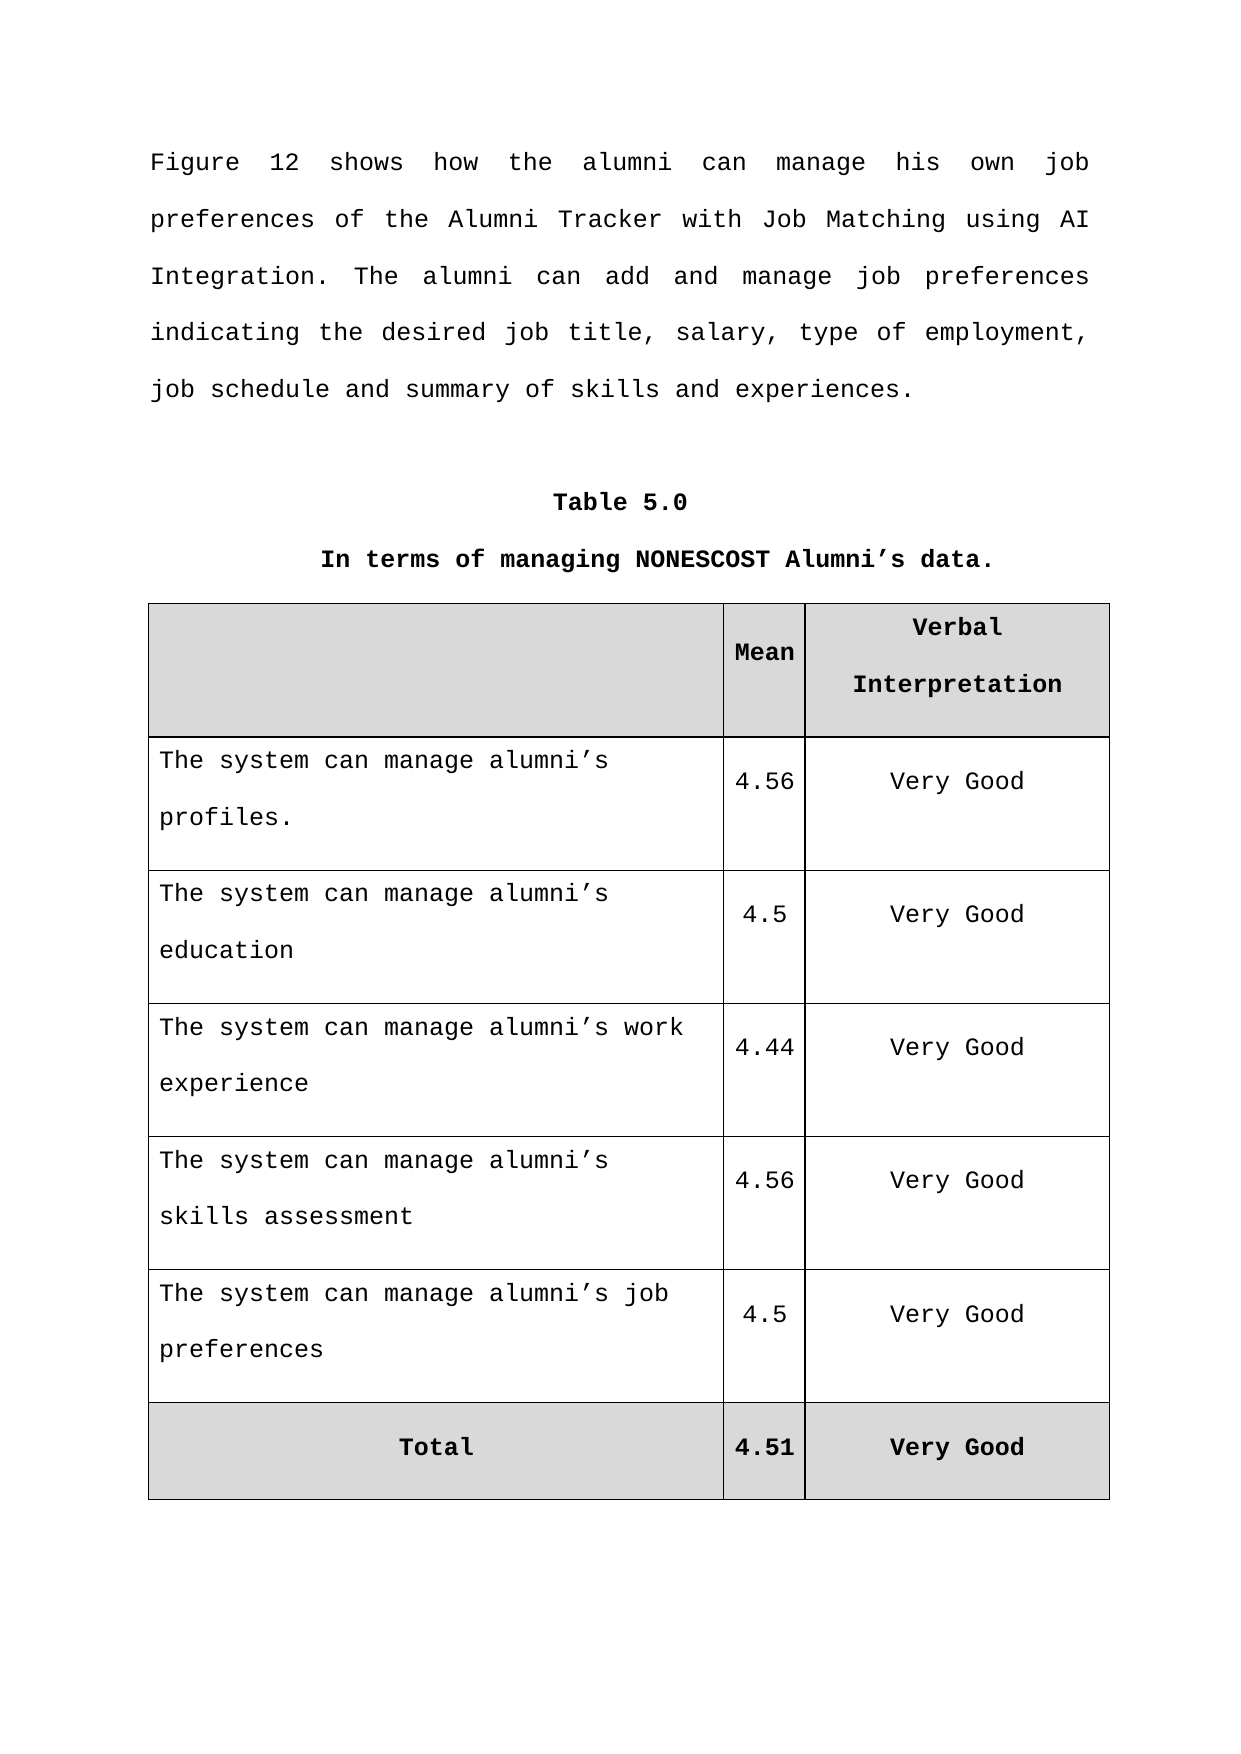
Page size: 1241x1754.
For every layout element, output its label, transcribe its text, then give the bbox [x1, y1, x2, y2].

table_cell The system can manage alumni’s job preferences [149, 1270, 723, 1402]
text Figure 12 shows how the alumni can manage his own job preferences of the Alumni Tracker with Job Matching using AI Integration. The alumni can add and manage job preferences indicating the desired job title, salary, type of employment, job schedule and summary of skills and experiences. [150, 150, 1090, 405]
table_cell 4.5 [724, 871, 804, 1003]
table_cell The system can manage alumni’s profiles. [149, 738, 723, 869]
table_cell The system can manage alumni’s education [149, 871, 723, 1003]
table_header Mean [724, 604, 804, 736]
table_cell Very Good [806, 1137, 1109, 1269]
table_header [149, 604, 723, 736]
table_cell 4.56 [724, 738, 804, 869]
table_cell Very Good [806, 1403, 1109, 1499]
table_cell Very Good [806, 1270, 1109, 1402]
table_cell Very Good [806, 871, 1109, 1003]
text In terms of managing NONESCOST Alumni’s data. [150, 547, 1090, 575]
table_cell Very Good [806, 738, 1109, 869]
text Table 5.0 [150, 490, 1090, 518]
table_cell Total [149, 1403, 723, 1499]
table_cell 4.56 [724, 1137, 804, 1269]
table_cell 4.51 [724, 1403, 804, 1499]
table_cell The system can manage alumni’s skills assessment [149, 1137, 723, 1269]
table_cell 4.44 [724, 1004, 804, 1136]
table_header Verbal Interpretation [806, 604, 1109, 736]
table_cell 4.5 [724, 1270, 804, 1402]
table_cell Very Good [806, 1004, 1109, 1136]
table_cell The system can manage alumni’s work experience [149, 1004, 723, 1136]
